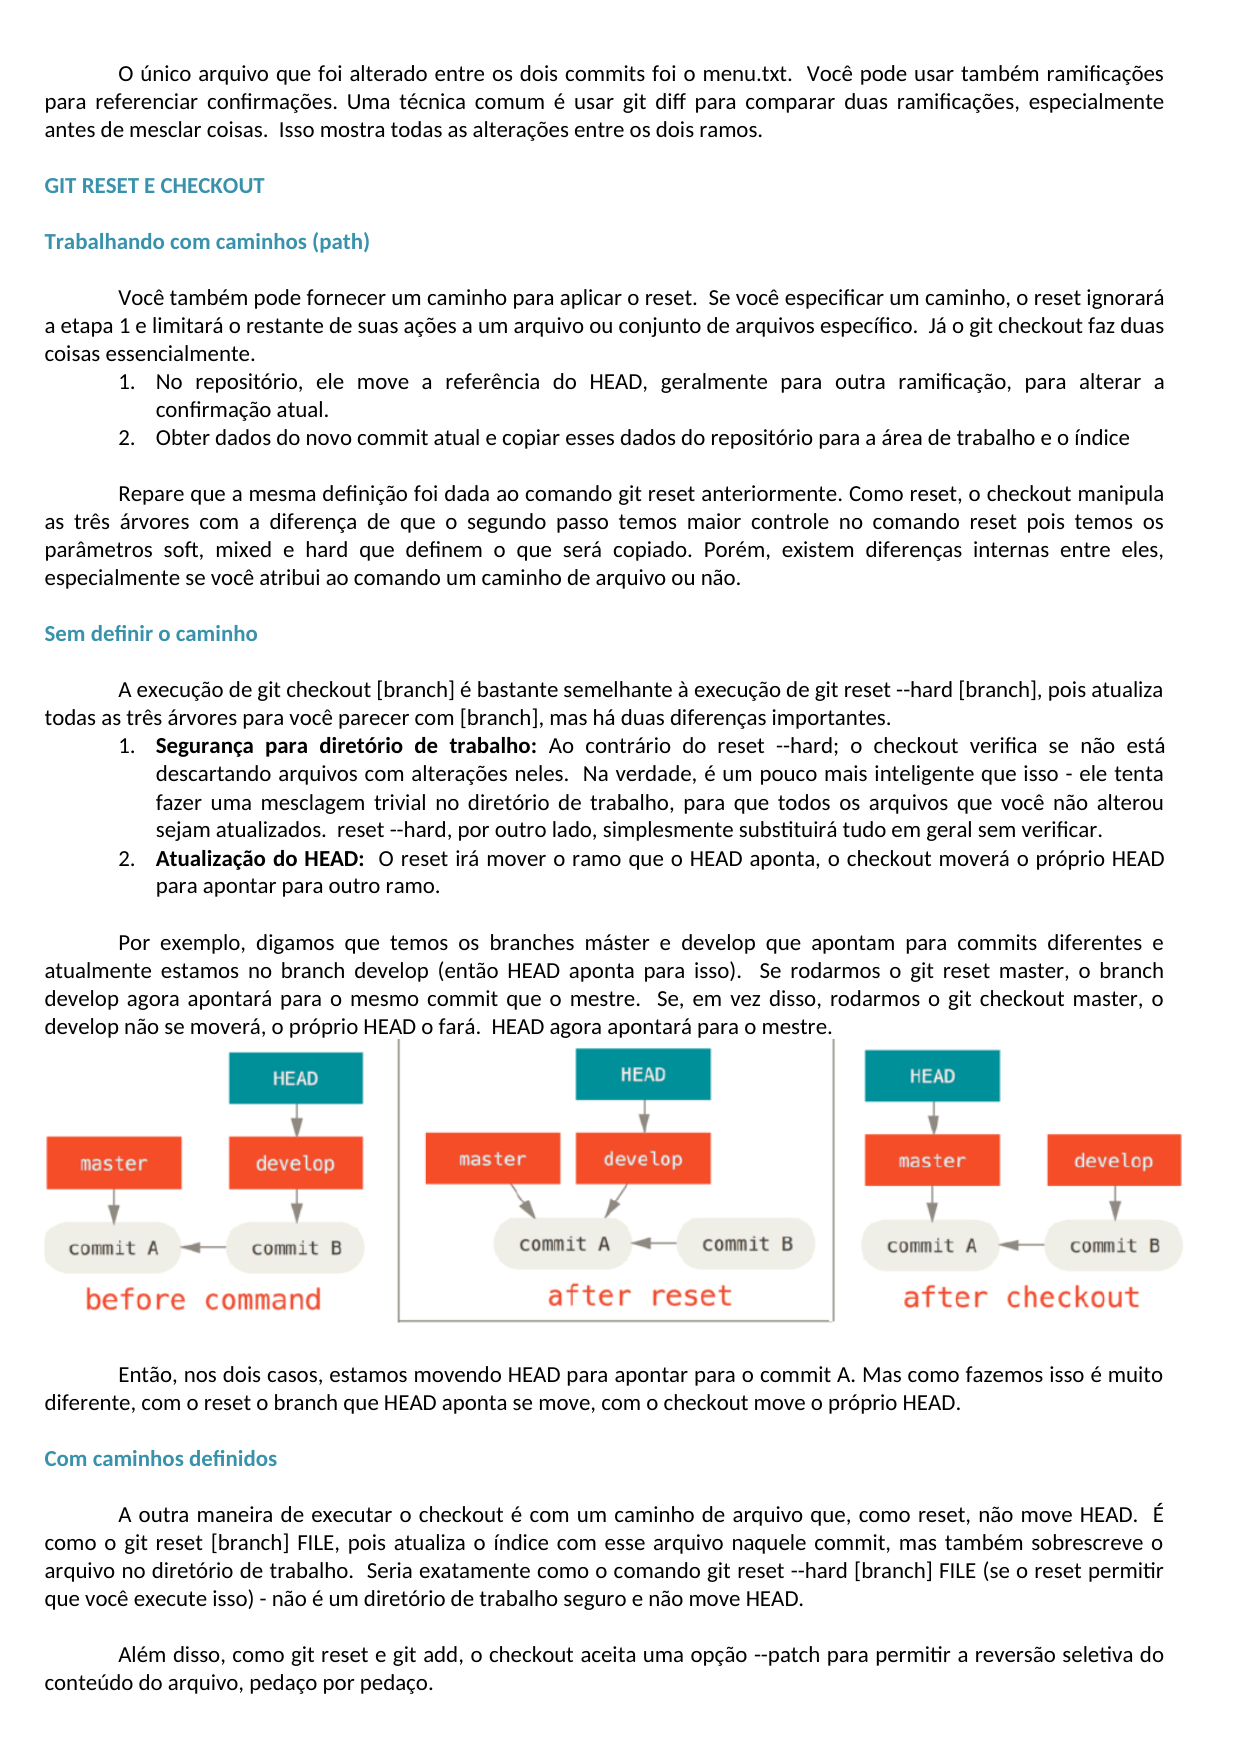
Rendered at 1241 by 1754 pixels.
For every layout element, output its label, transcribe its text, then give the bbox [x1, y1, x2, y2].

text Trabalhando com caminhos (path) [44, 227, 1167, 255]
list Segurança para diretório de trabalho: Ao contrário do reset --hard; o checkout verifica se não está descartando arquivos com alterações neles. Na verdade, é um pouco mais inteligente que isso - ele tenta fazer uma mesclagem trivial no diretório de trabalho, para que todos os arquivos que você não alterou sejam atualizados. reset --hard, por outro lado, simplesmente substituirá tudo em geral sem verificar. [118, 732, 1167, 844]
text Repare que a mesma definição foi dada ao comando git reset anteriormente. Como reset, o checkout manipula as três árvores com a diferença de que o segundo passo temos maior controle no comando reset pois temos os parâmetros soft, mixed e hard que definem o que será copiado. Porém, existem diferenças internas entre eles, especialmente se você atribui ao comando um caminho de arquivo ou não. [44, 479, 1167, 591]
text Além disso, como git reset e git add, o checkout aceita uma opção --patch para permitir a reversão seletiva do conteúdo do arquivo, pedaço por pedaço. [44, 1640, 1167, 1696]
text A outra maneira de executar o checkout é com um caminho de arquivo que, como reset, não move HEAD. É como o git reset [branch] FILE, pois atualiza o índice com esse arquivo naquele commit, mas também sobrescreve o arquivo no diretório de trabalho. Seria exatamente como o comando git reset --hard [branch] FILE (se o reset permitir que você execute isso) - não é um diretório de trabalho seguro e não move HEAD. [44, 1500, 1167, 1612]
list No repositório, ele move a referência do HEAD, geralmente para outra ramificação, para alterar a confirmação atual. [118, 367, 1167, 423]
text Você também pode fornecer um caminho para aplicar o reset. Se você especificar um caminho, o reset ignorará a etapa 1 e limitará o restante de suas ações a um arquivo ou conjunto de arquivos específico. Já o git checkout faz duas coisas essencialmente. [44, 283, 1167, 367]
text GIT RESET E CHECKOUT [44, 171, 1167, 199]
text Por exemplo, digamos que temos os branches máster e develop que apontam para commits diferentes e atualmente estamos no branch develop (então HEAD aponta para isso). Se rodarmos o git reset master, o branch develop agora apontará para o mesmo commit que o mestre. Se, em vez disso, rodarmos o git checkout master, o develop não se moverá, o próprio HEAD o fará. HEAD agora apontará para o mestre. [44, 928, 1167, 1039]
text Então, nos dois casos, estamos movendo HEAD para apontar para o commit A. Mas como fazemos isso é muito diferente, com o reset o branch que HEAD aponta se move, com o checkout move o próprio HEAD. [44, 1360, 1167, 1416]
picture [44, 1039, 1197, 1332]
text O único arquivo que foi alterado entre os dois commits foi o menu.txt. Você pode usar também ramificações para referenciar confirmações. Uma técnica comum é usar git diff para comparar duas ramificações, especialmente antes de mesclar coisas. Isso mostra todas as alterações entre os dois ramos. [44, 59, 1167, 143]
list Atualização do HEAD: O reset irá mover o ramo que o HEAD aponta, o checkout moverá o próprio HEAD para apontar para outro ramo. [118, 844, 1167, 900]
list Obter dados do novo commit atual e copiar esses dados do repositório para a área de trabalho e o índice [118, 423, 1167, 451]
text A execução de git checkout [branch] é bastante semelhante à execução de git reset --hard [branch], pois atualiza todas as três árvores para você parecer com [branch], mas há duas diferenças importantes. [44, 676, 1167, 732]
text Com caminhos definidos [44, 1444, 1167, 1472]
text Sem definir o caminho [44, 619, 1167, 647]
